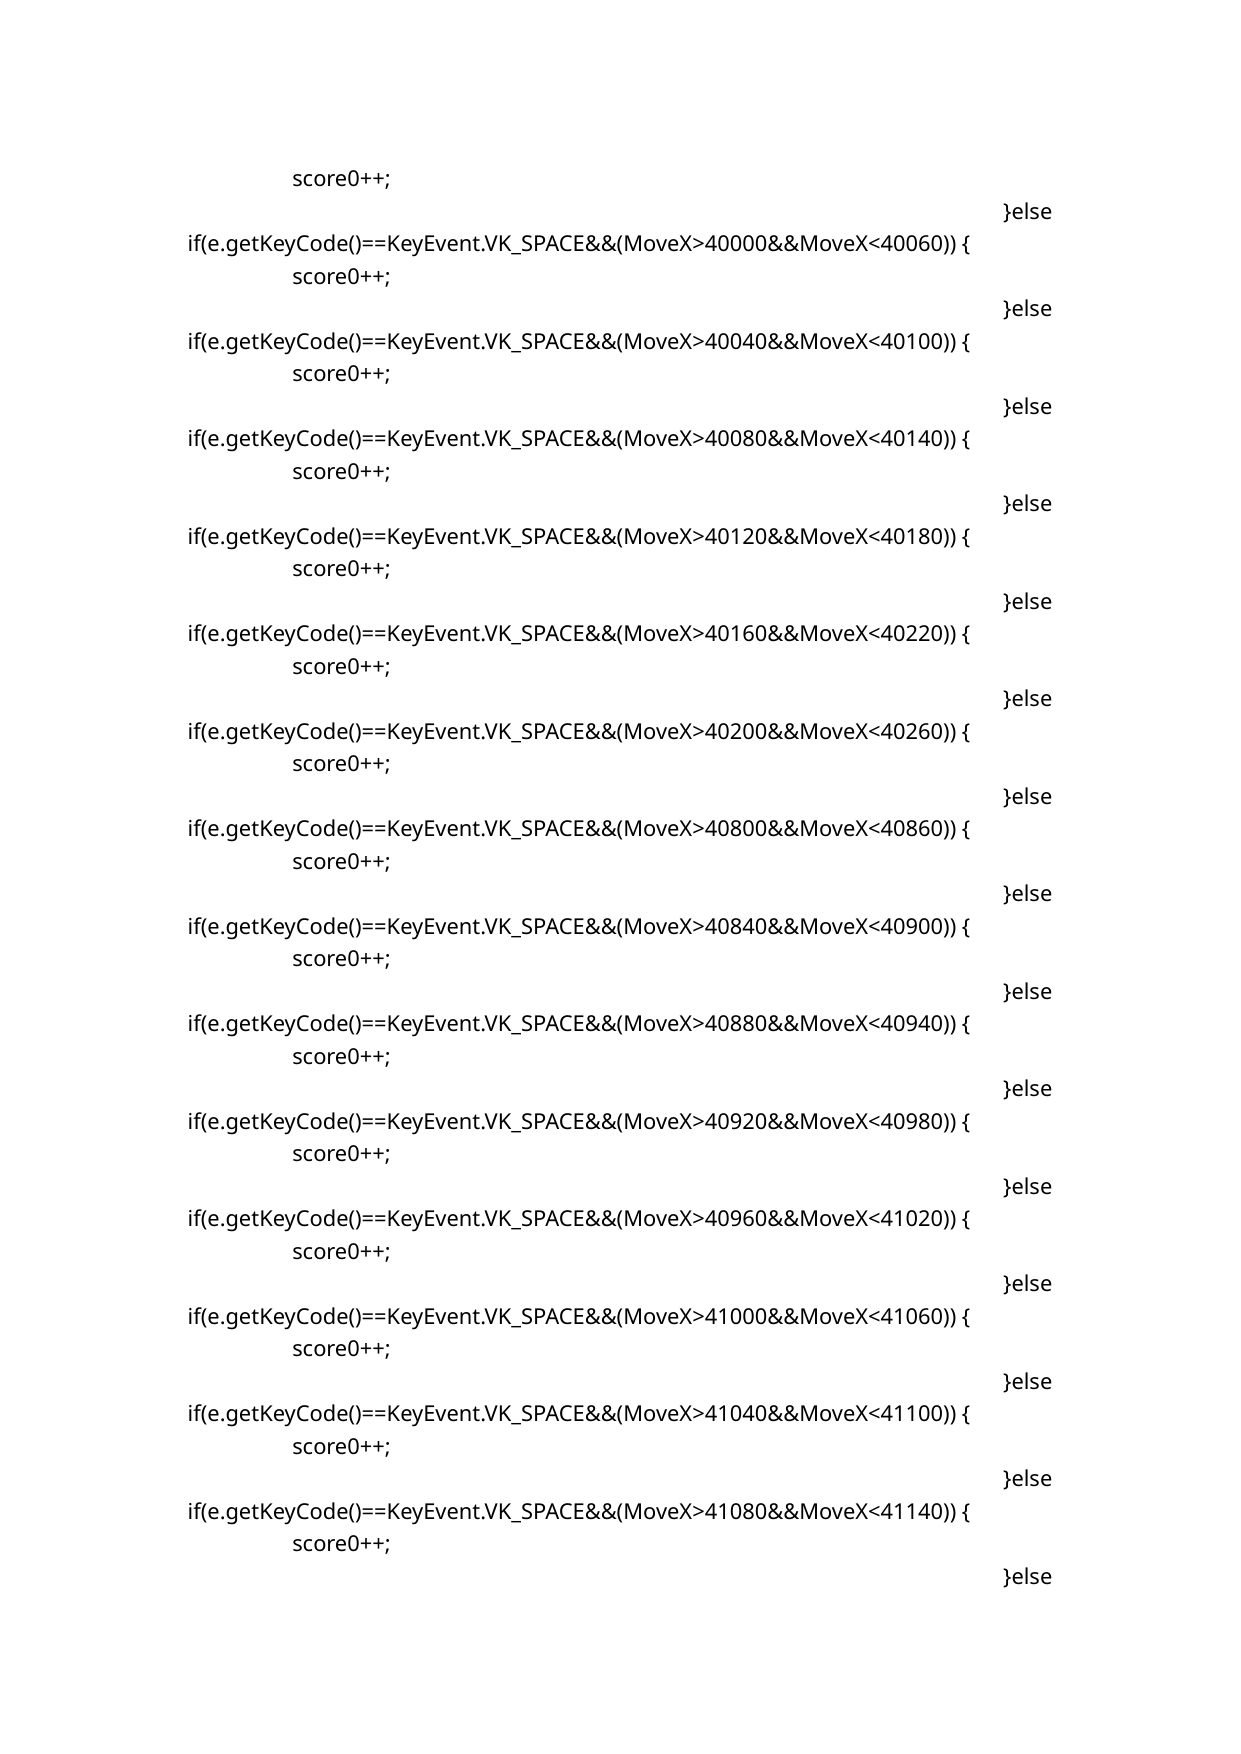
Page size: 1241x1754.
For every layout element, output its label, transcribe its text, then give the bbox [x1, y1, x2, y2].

text score0++; [187, 844, 1053, 877]
text score0++; [187, 357, 1053, 389]
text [187, 1559, 1053, 1592]
text }else if(e.getKeyCode()==KeyEvent.VK_SPACE&&(MoveX>40000&&MoveX<40060)) { [187, 194, 1053, 259]
text score0++; [187, 552, 1053, 584]
text score0++; [187, 1429, 1053, 1462]
text score0++; [187, 1234, 1053, 1267]
text }else if(e.getKeyCode()==KeyEvent.VK_SPACE&&(MoveX>40880&&MoveX<40940)) { [187, 974, 1053, 1039]
text }else if(e.getKeyCode()==KeyEvent.VK_SPACE&&(MoveX>40080&&MoveX<40140)) { [187, 389, 1053, 454]
text }else if(e.getKeyCode()==KeyEvent.VK_SPACE&&(MoveX>40920&&MoveX<40980)) { [187, 1072, 1053, 1137]
text }else if(e.getKeyCode()==KeyEvent.VK_SPACE&&(MoveX>40040&&MoveX<40100)) { [187, 292, 1053, 357]
text }else if(e.getKeyCode()==KeyEvent.VK_SPACE&&(MoveX>41080&&MoveX<41140)) { [187, 1462, 1053, 1527]
text score0++; [187, 259, 1053, 292]
text }else if(e.getKeyCode()==KeyEvent.VK_SPACE&&(MoveX>40160&&MoveX<40220)) { [187, 584, 1053, 649]
text score0++; [187, 1332, 1053, 1364]
text score0++; [187, 1137, 1053, 1169]
text score0++; [187, 162, 1053, 194]
text score0++; [187, 1039, 1053, 1072]
text }else if(e.getKeyCode()==KeyEvent.VK_SPACE&&(MoveX>40200&&MoveX<40260)) { [187, 682, 1053, 747]
text score0++; [187, 942, 1053, 974]
text }else if(e.getKeyCode()==KeyEvent.VK_SPACE&&(MoveX>41000&&MoveX<41060)) { [187, 1267, 1053, 1332]
text }else if(e.getKeyCode()==KeyEvent.VK_SPACE&&(MoveX>41040&&MoveX<41100)) { [187, 1364, 1053, 1429]
text score0++; [187, 454, 1053, 487]
text score0++; [187, 649, 1053, 682]
text }else if(e.getKeyCode()==KeyEvent.VK_SPACE&&(MoveX>40120&&MoveX<40180)) { [187, 487, 1053, 552]
text }else if(e.getKeyCode()==KeyEvent.VK_SPACE&&(MoveX>40840&&MoveX<40900)) { [187, 877, 1053, 942]
text }else if(e.getKeyCode()==KeyEvent.VK_SPACE&&(MoveX>40800&&MoveX<40860)) { [187, 779, 1053, 844]
text score0++; [187, 747, 1053, 779]
text }else if(e.getKeyCode()==KeyEvent.VK_SPACE&&(MoveX>40960&&MoveX<41020)) { [187, 1169, 1053, 1234]
text score0++; [187, 1527, 1053, 1559]
